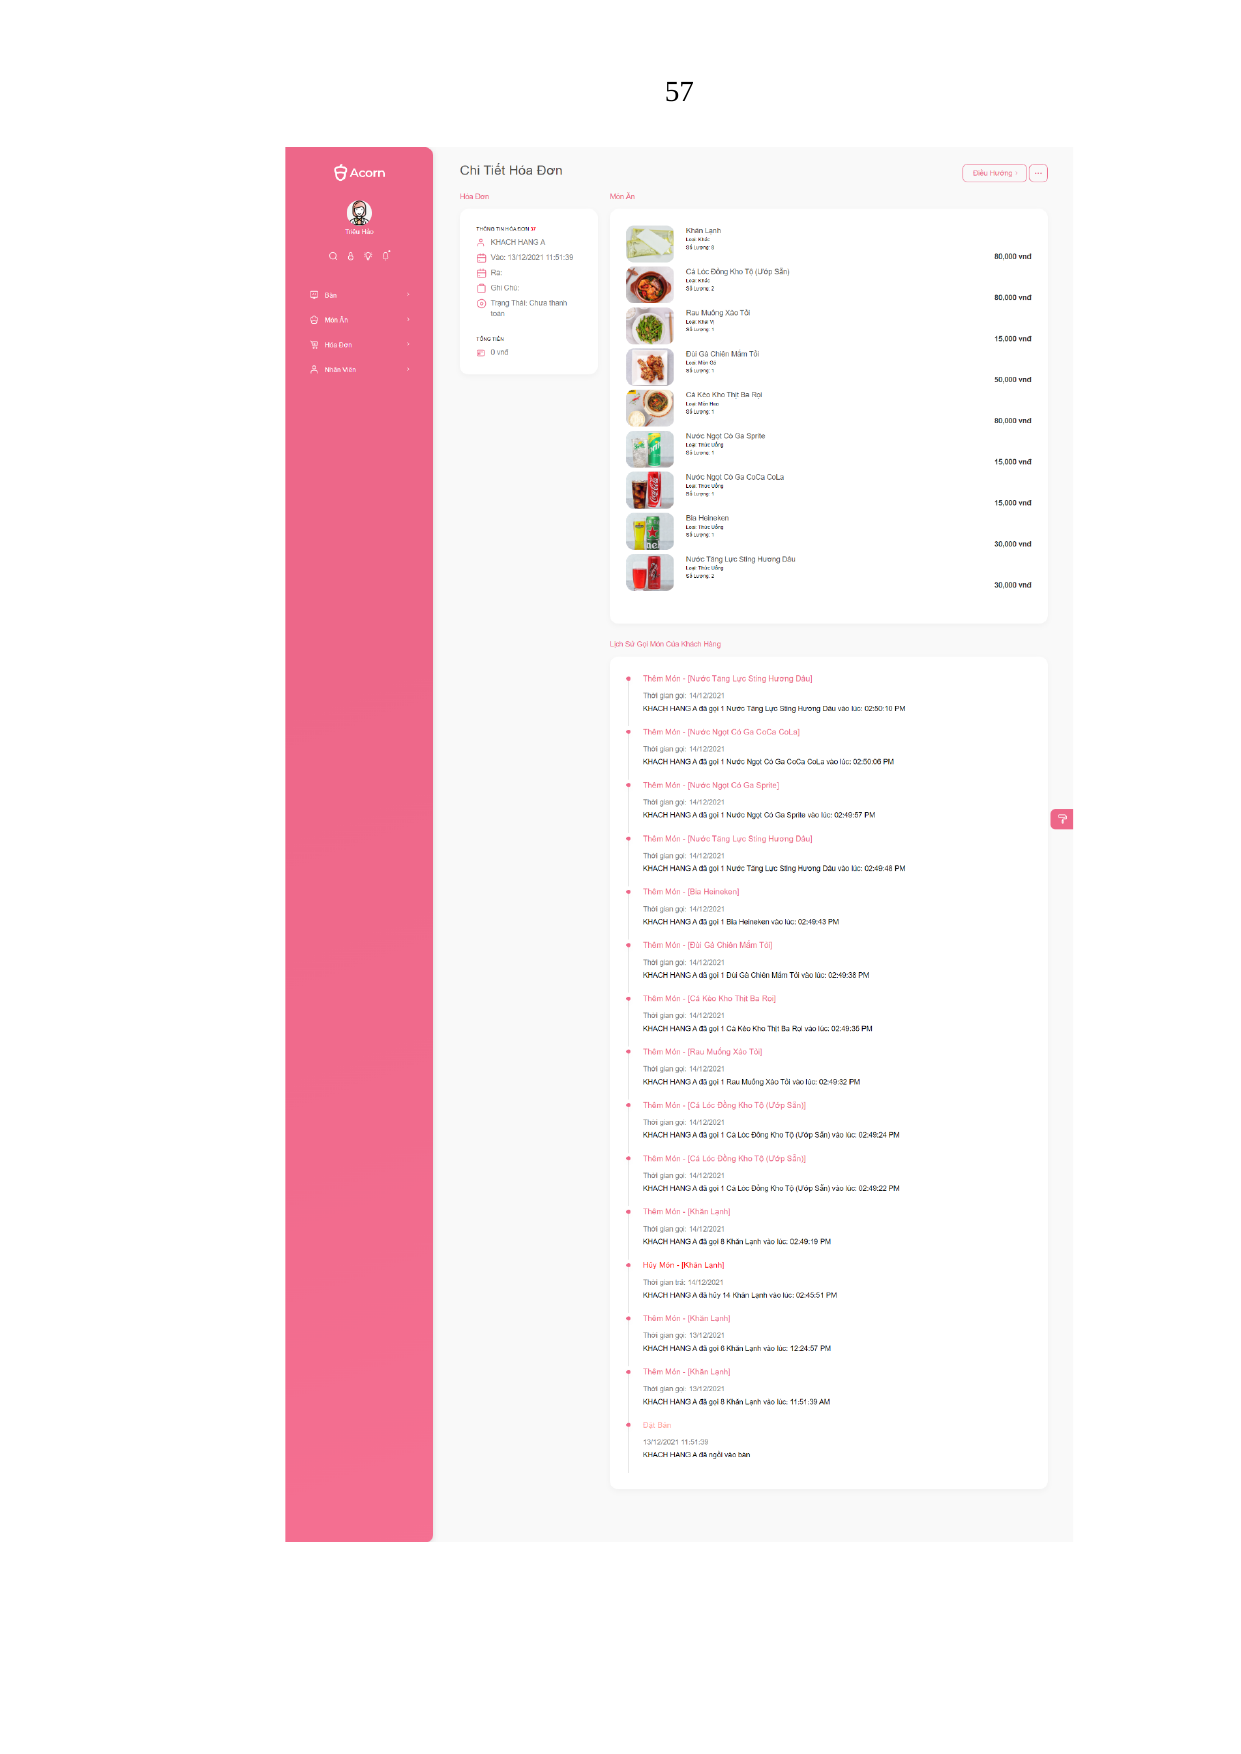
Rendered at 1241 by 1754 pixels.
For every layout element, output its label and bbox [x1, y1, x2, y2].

picture [285, 147, 1074, 1542]
